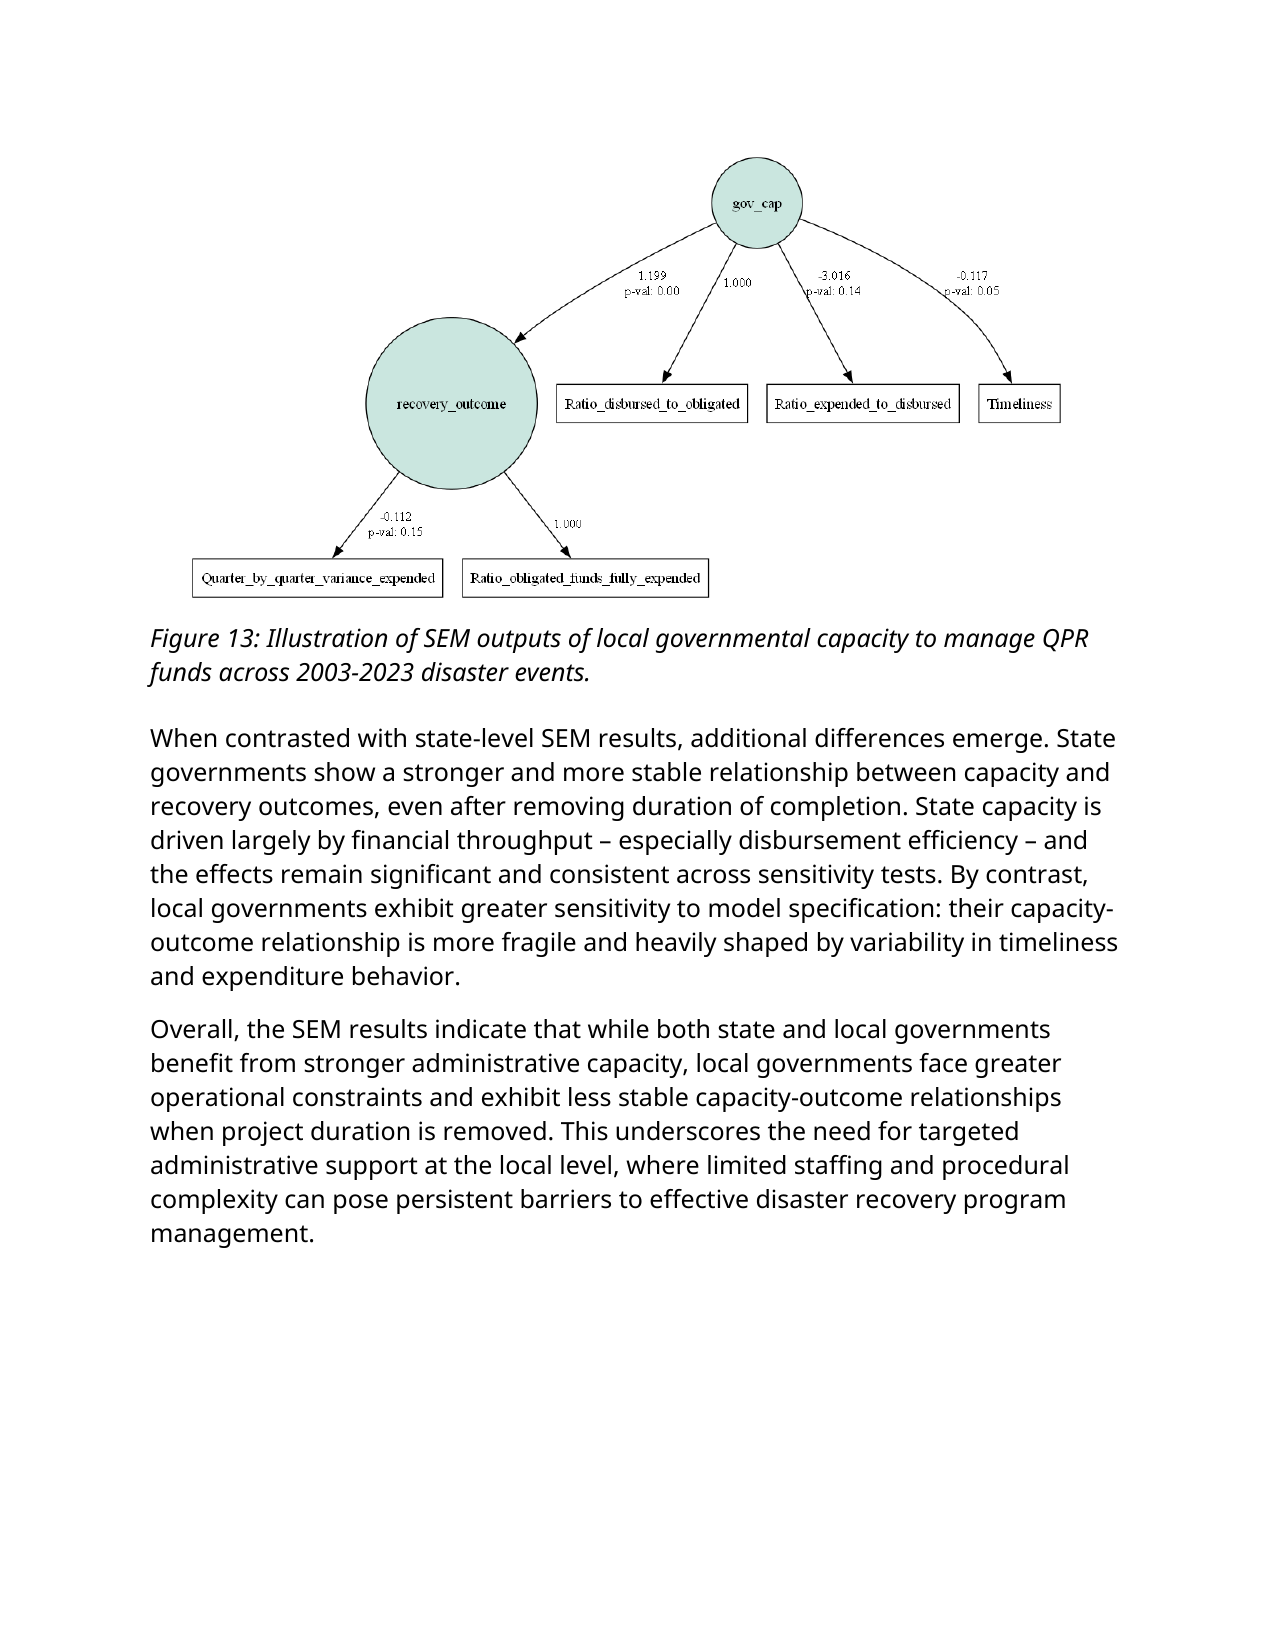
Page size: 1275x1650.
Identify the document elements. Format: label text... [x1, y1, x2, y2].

text When contrasted with state-level SEM results, additional differences emerge. State governments show a stronger and more stable relationship between capacity and recovery outcomes, even after removing duration of completion. State capacity is driven largely by financial throughput – especially disbursement efficiency – and the effects remain significant and consistent across sensitivity tests. By contrast, local governments exhibit greater sensitivity to model specification: their capacity-outcome relationship is more fragile and heavily shaped by variability in timeliness and expenditure behavior. [150, 720, 1125, 993]
picture [188, 153, 1064, 601]
text Overall, the SEM results indicate that while both state and local governments benefit from stronger administrative capacity, local governments face greater operational constraints and exhibit less stable capacity-outcome relationships when project duration is removed. This underscores the need for targeted administrative support at the local level, where limited staffing and procedural complexity can pose persistent barriers to effective disaster recovery program management. [150, 1012, 1125, 1250]
table_header Figure 13: Illustration of SEM outputs of local governmental capacity to manage QPR funds across 2003-2023 disaster events. [139, 150, 1114, 702]
